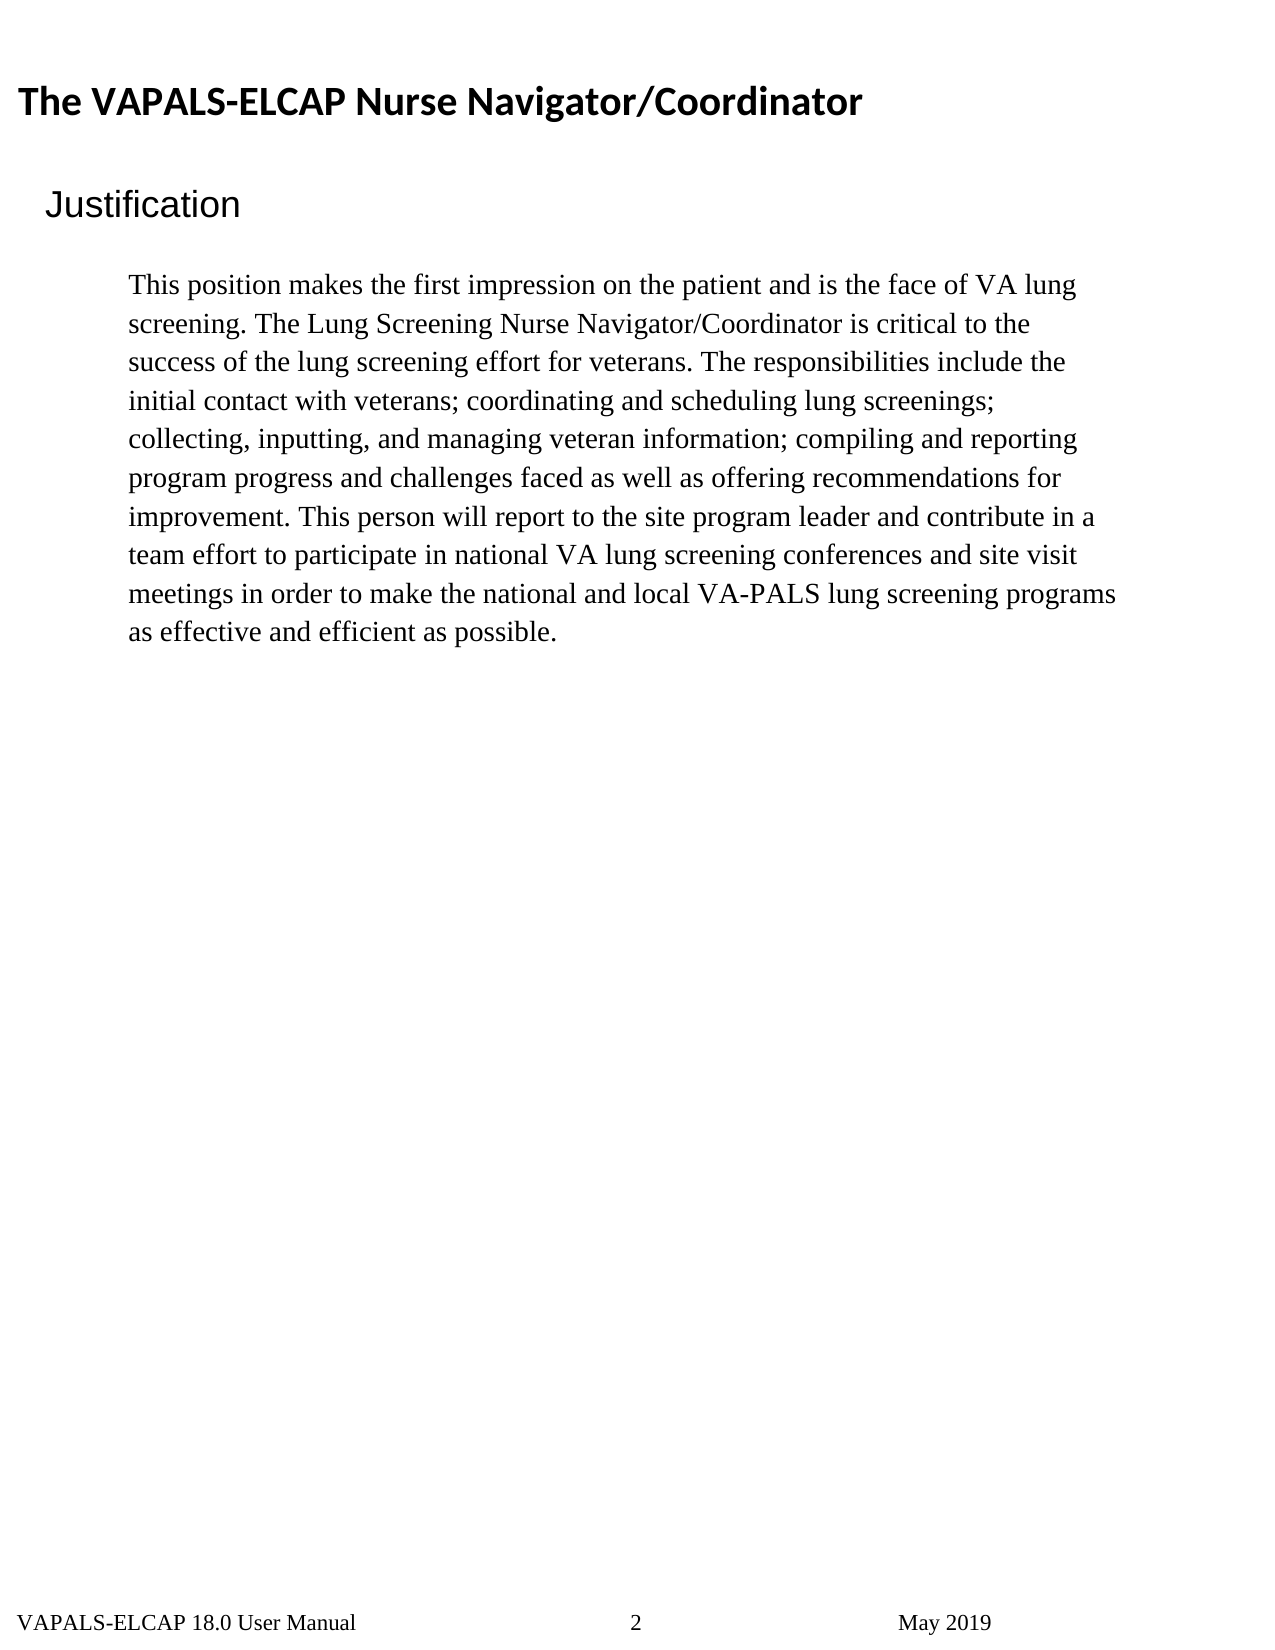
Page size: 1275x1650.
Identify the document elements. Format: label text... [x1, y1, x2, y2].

subtitle Justification [45, 182, 1256, 226]
text This position makes the first impression on the patient and is the face of VA lung screening. The Lung Screening Nurse Navigator/Coordinator is critical to the success of the lung screening effort for veterans. The responsibilities include the initial contact with veterans; coordinating and scheduling lung screenings; collecting, inputting, and managing veteran information; compiling and reporting program progress and challenges faced as well as offering recommendations for improvement. This person will report to the site program leader and contribute in a team effort to participate in national VA lung screening conferences and site visit meetings in order to make the national and local VA-PALS lung screening programs as effective and efficient as possible. [128, 267, 1120, 648]
subtitle The VAPALS-ELCAP Nurse Navigator/Coordinator [18, 75, 1256, 126]
